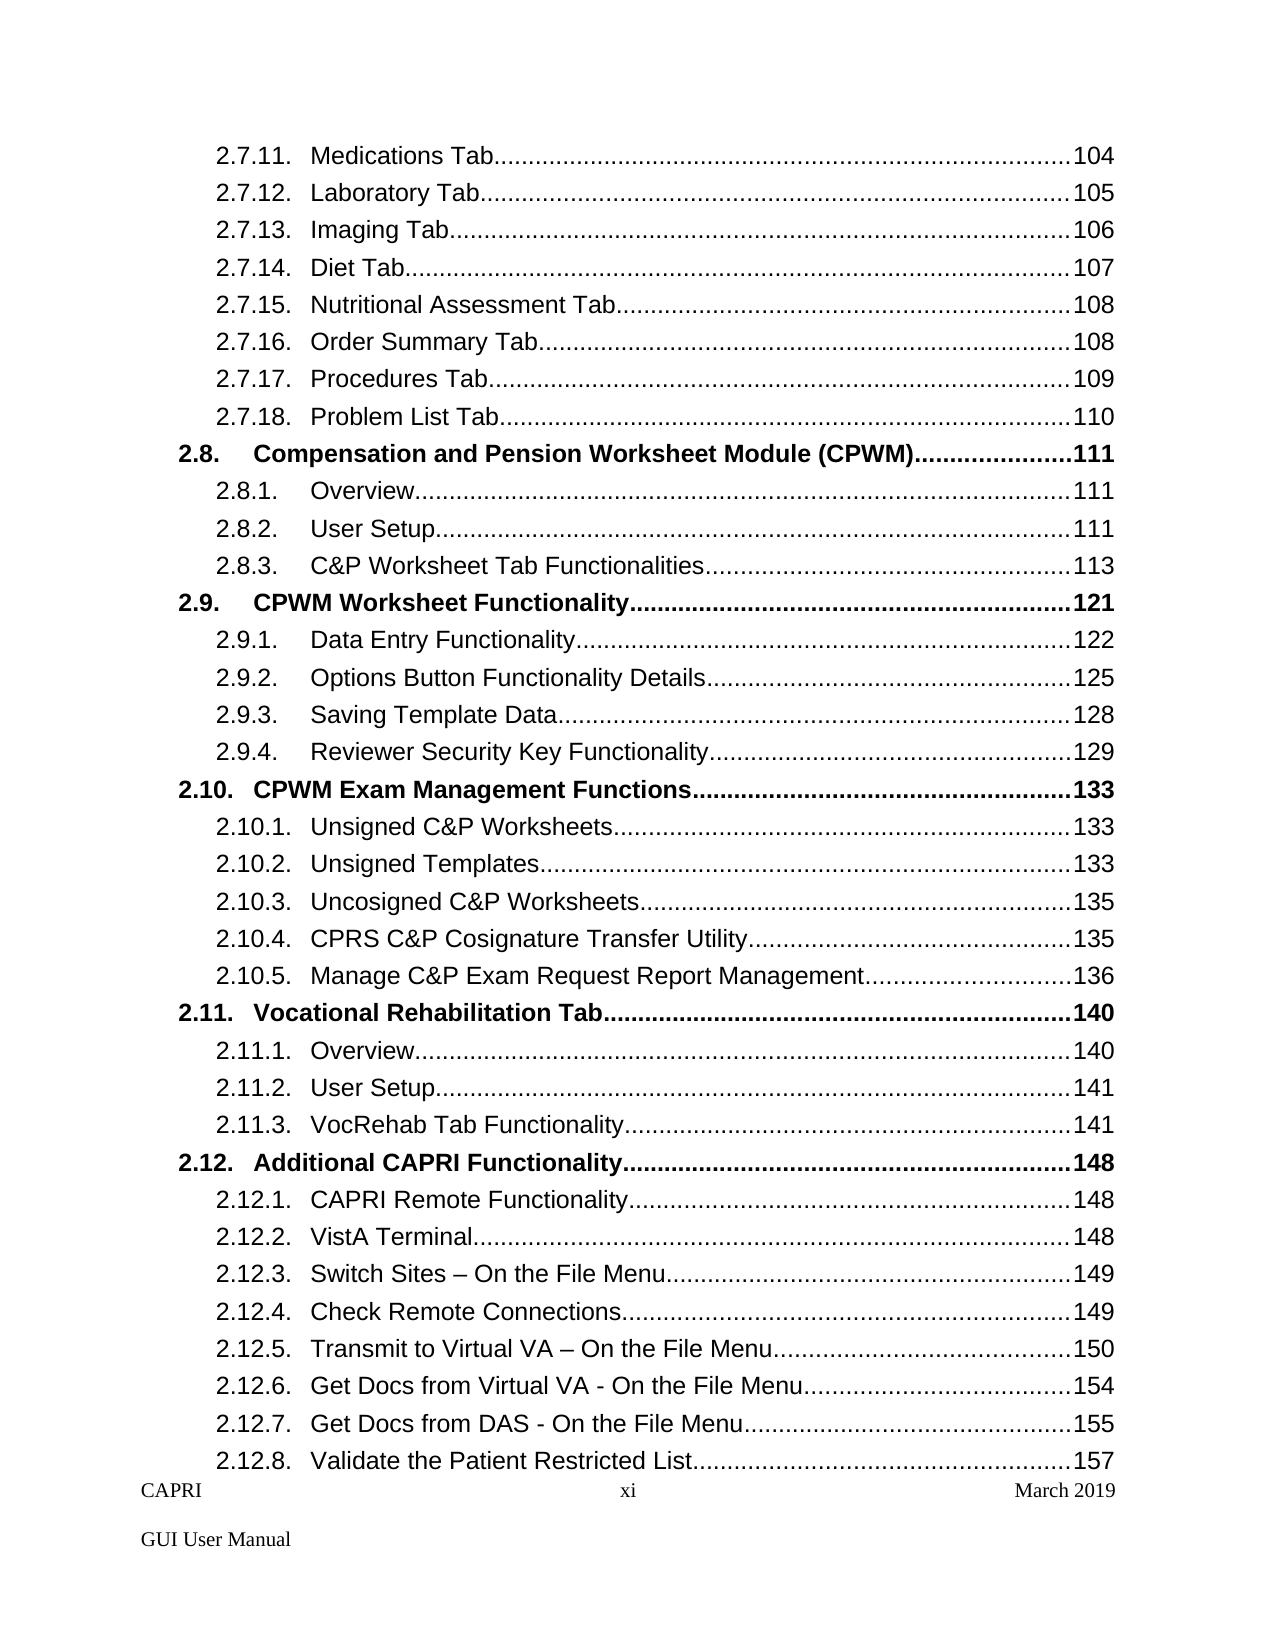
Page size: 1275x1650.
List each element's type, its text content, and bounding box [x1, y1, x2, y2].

text 2.11.1. Overview 140 [216, 1036, 1144, 1064]
text 2.7.12. Laboratory Tab 105 [216, 178, 1144, 207]
text 2.7.18. Problem List Tab 110 [216, 402, 1144, 430]
text 2.12.2. VistA Terminal 148 [216, 1222, 1144, 1251]
text 2.7.14. Diet Tab 107 [216, 252, 1144, 281]
text 2.11.2. User Setup 141 [216, 1073, 1144, 1102]
text 2.12.8. Validate the Patient Restricted List 157 [216, 1446, 1144, 1474]
text 2.7.16. Order Summary Tab 108 [216, 327, 1144, 356]
text 2.9.1. Data Entry Functionality 122 [216, 625, 1144, 654]
text 2.10.5. Manage C&P Exam Request Report Management 136 [216, 961, 1144, 990]
text 2.10.3. Uncosigned C&P Worksheets 135 [216, 886, 1144, 915]
text 2.8.2. User Setup 111 [216, 513, 1144, 542]
text 2.7.15. Nutritional Assessment Tab 108 [216, 290, 1144, 318]
text 2.9.2. Options Button Functionality Details 125 [216, 663, 1144, 691]
text 2.12.6. Get Docs from Virtual VA - On the File Menu 154 [216, 1371, 1144, 1400]
text 2.10.1. Unsigned C&P Worksheets 133 [216, 812, 1144, 841]
text 2.8.1. Overview 111 [216, 476, 1144, 505]
text 2.12.3. Switch Sites – On the File Menu 149 [216, 1259, 1144, 1288]
text 2.12. Additional CAPRI Functionality 148 [178, 1147, 1144, 1176]
text 2.8.3. C&P Worksheet Tab Functionalities 113 [216, 551, 1144, 579]
text 2.11.3. VocRehab Tab Functionality 141 [216, 1110, 1144, 1139]
text 2.9.4. Reviewer Security Key Functionality 129 [216, 737, 1144, 766]
text 2.10. CPWM Exam Management Functions 133 [178, 774, 1144, 803]
text 2.7.11. Medications Tab 104 [216, 141, 1144, 169]
text 2.11. Vocational Rehabilitation Tab 140 [178, 998, 1144, 1027]
text 2.12.1. CAPRI Remote Functionality 148 [216, 1185, 1144, 1213]
text 2.12.7. Get Docs from DAS - On the File Menu 155 [216, 1408, 1144, 1437]
text 2.7.13. Imaging Tab 106 [216, 215, 1144, 244]
text 2.9.3. Saving Template Data 128 [216, 700, 1144, 729]
text 2.12.5. Transmit to Virtual VA – On the File Menu 150 [216, 1334, 1144, 1363]
text 2.8. Compensation and Pension Worksheet Module (CPWM) 111 [178, 439, 1144, 468]
text 2.10.4. CPRS C&P Cosignature Transfer Utility 135 [216, 924, 1144, 952]
text 2.12.4. Check Remote Connections 149 [216, 1297, 1144, 1325]
text 2.9. CPWM Worksheet Functionality 121 [178, 588, 1144, 617]
text 2.10.2. Unsigned Templates 133 [216, 849, 1144, 878]
text 2.7.17. Procedures Tab 109 [216, 364, 1144, 393]
